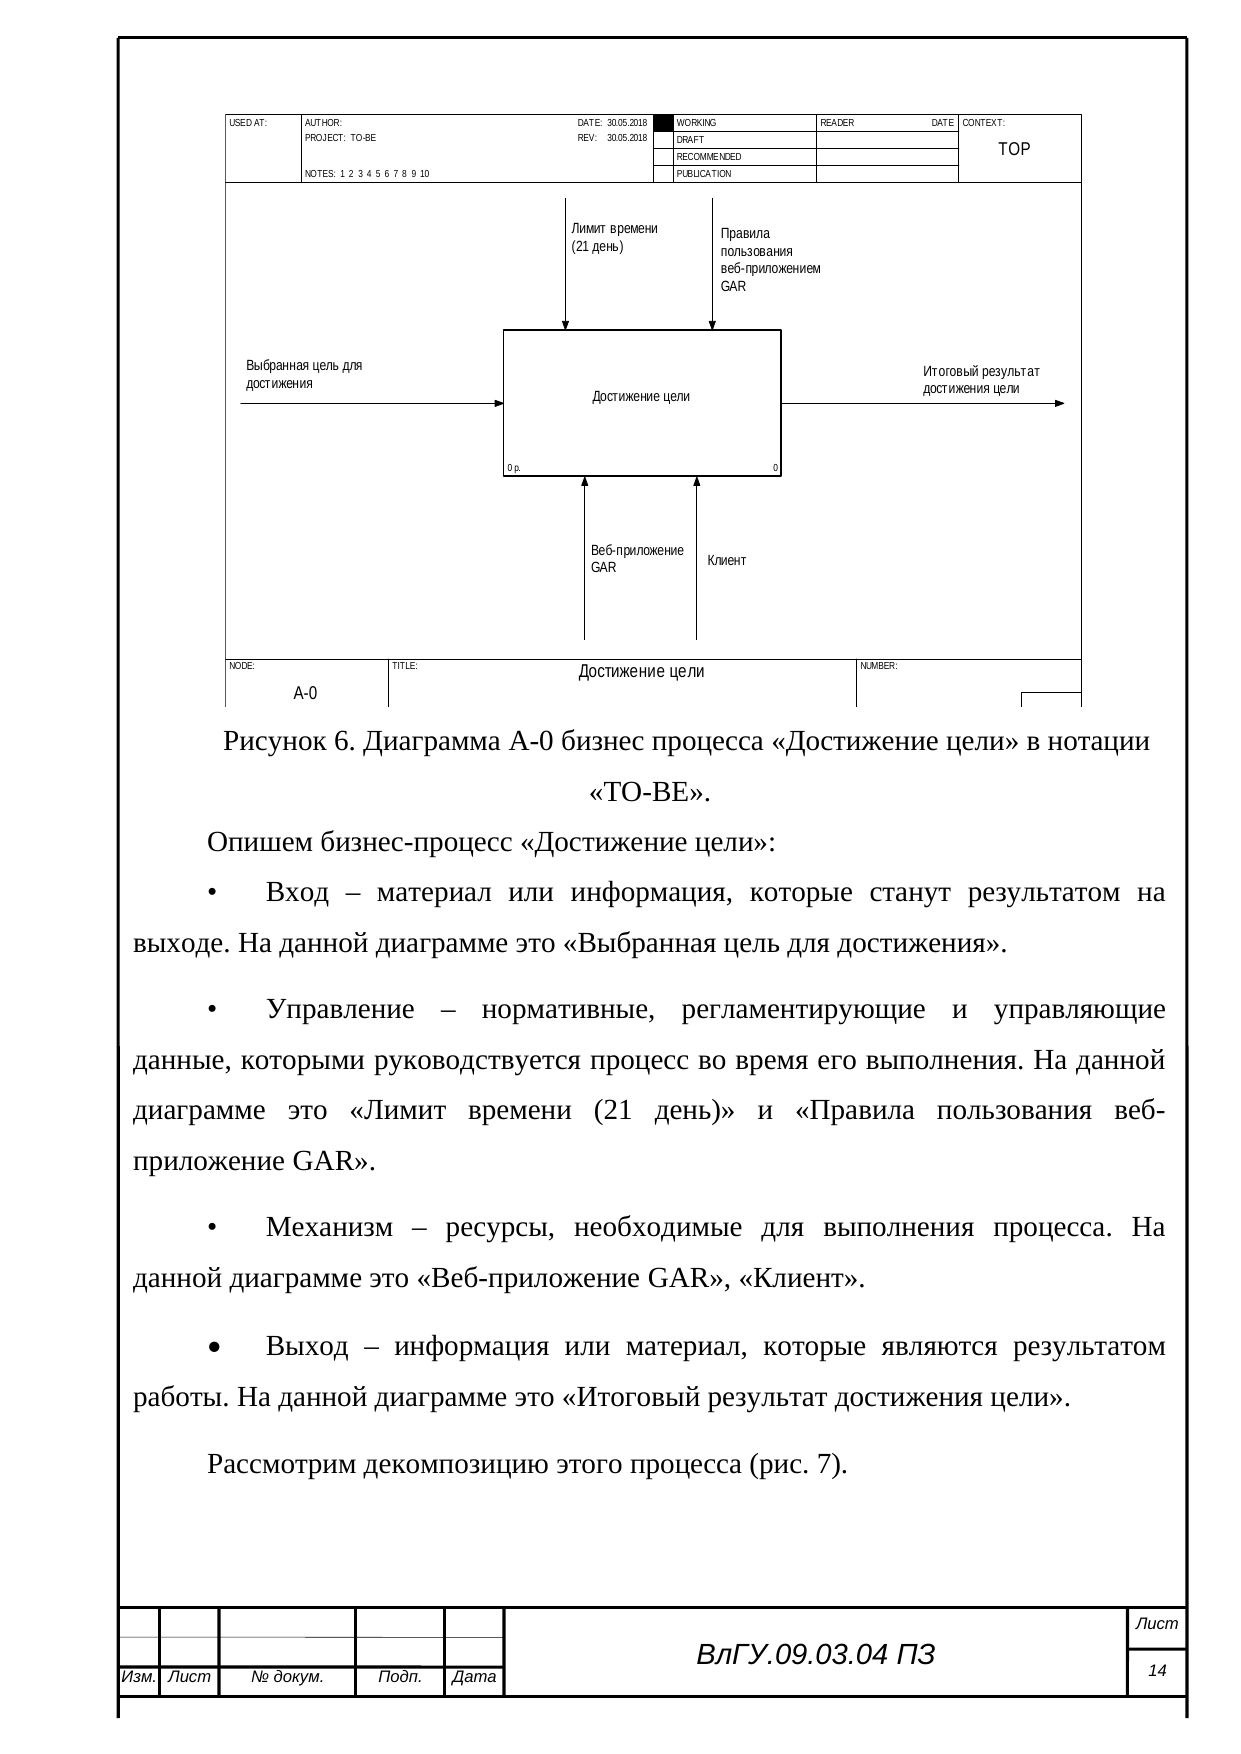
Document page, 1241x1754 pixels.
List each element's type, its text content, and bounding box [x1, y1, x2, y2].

list Вход – материал или информация, которые станут результатом на выходе. На данной диаграмме это «Выбранная цель для достижения». [133, 874, 1167, 958]
text Рисунок 6. Диаграмма A-0 бизнес процесса «Достижение цели» в нотации «TO-BE». [133, 723, 1167, 807]
list Механизм – ресурсы, необходимые для выполнения процесса. На данной диаграмме это «Веб-приложение GAR», «Клиент». [133, 1209, 1167, 1293]
text Рассмотрим декомпозицию этого процесса (рис. 7). [133, 1446, 1167, 1480]
list Управление – нормативные, регламентирующие и управляющие данные, которыми руководствуется процесс во время его выполнения. На данной диаграмме это «Лимит времени (21 день)» и «Правила пользования веб-приложение GAR». [133, 992, 1167, 1176]
text Опишем бизнес-процесс «Достижение цели»: [133, 824, 1167, 858]
list Выход – информация или материал, которые являются результатом работы. На данной диаграмме это «Итоговый результат достижения цели». [133, 1327, 1167, 1413]
